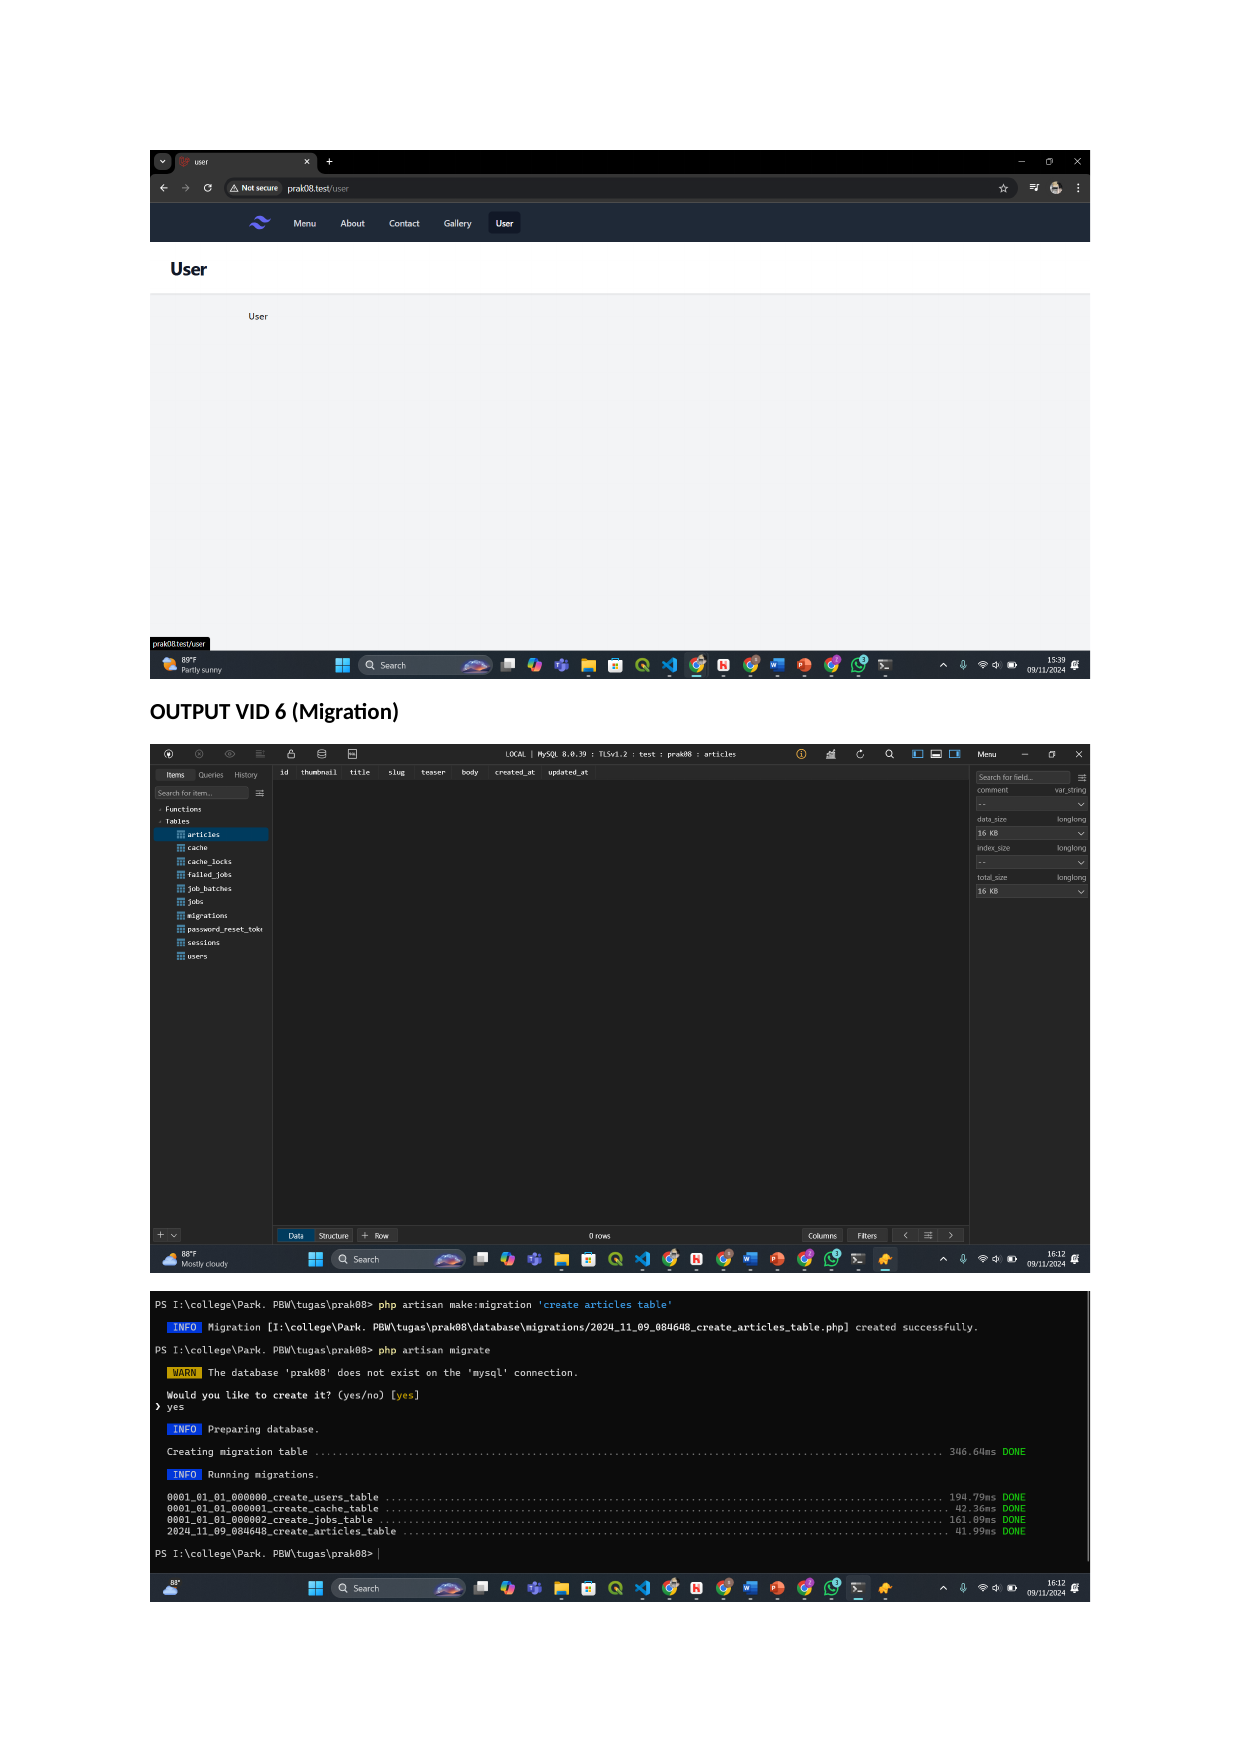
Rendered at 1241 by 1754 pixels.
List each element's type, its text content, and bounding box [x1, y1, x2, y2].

picture [150, 1291, 1091, 1602]
picture [150, 150, 1091, 679]
picture [150, 744, 1091, 1273]
text OUTPUT VID 6 (Migration) [150, 697, 1090, 726]
